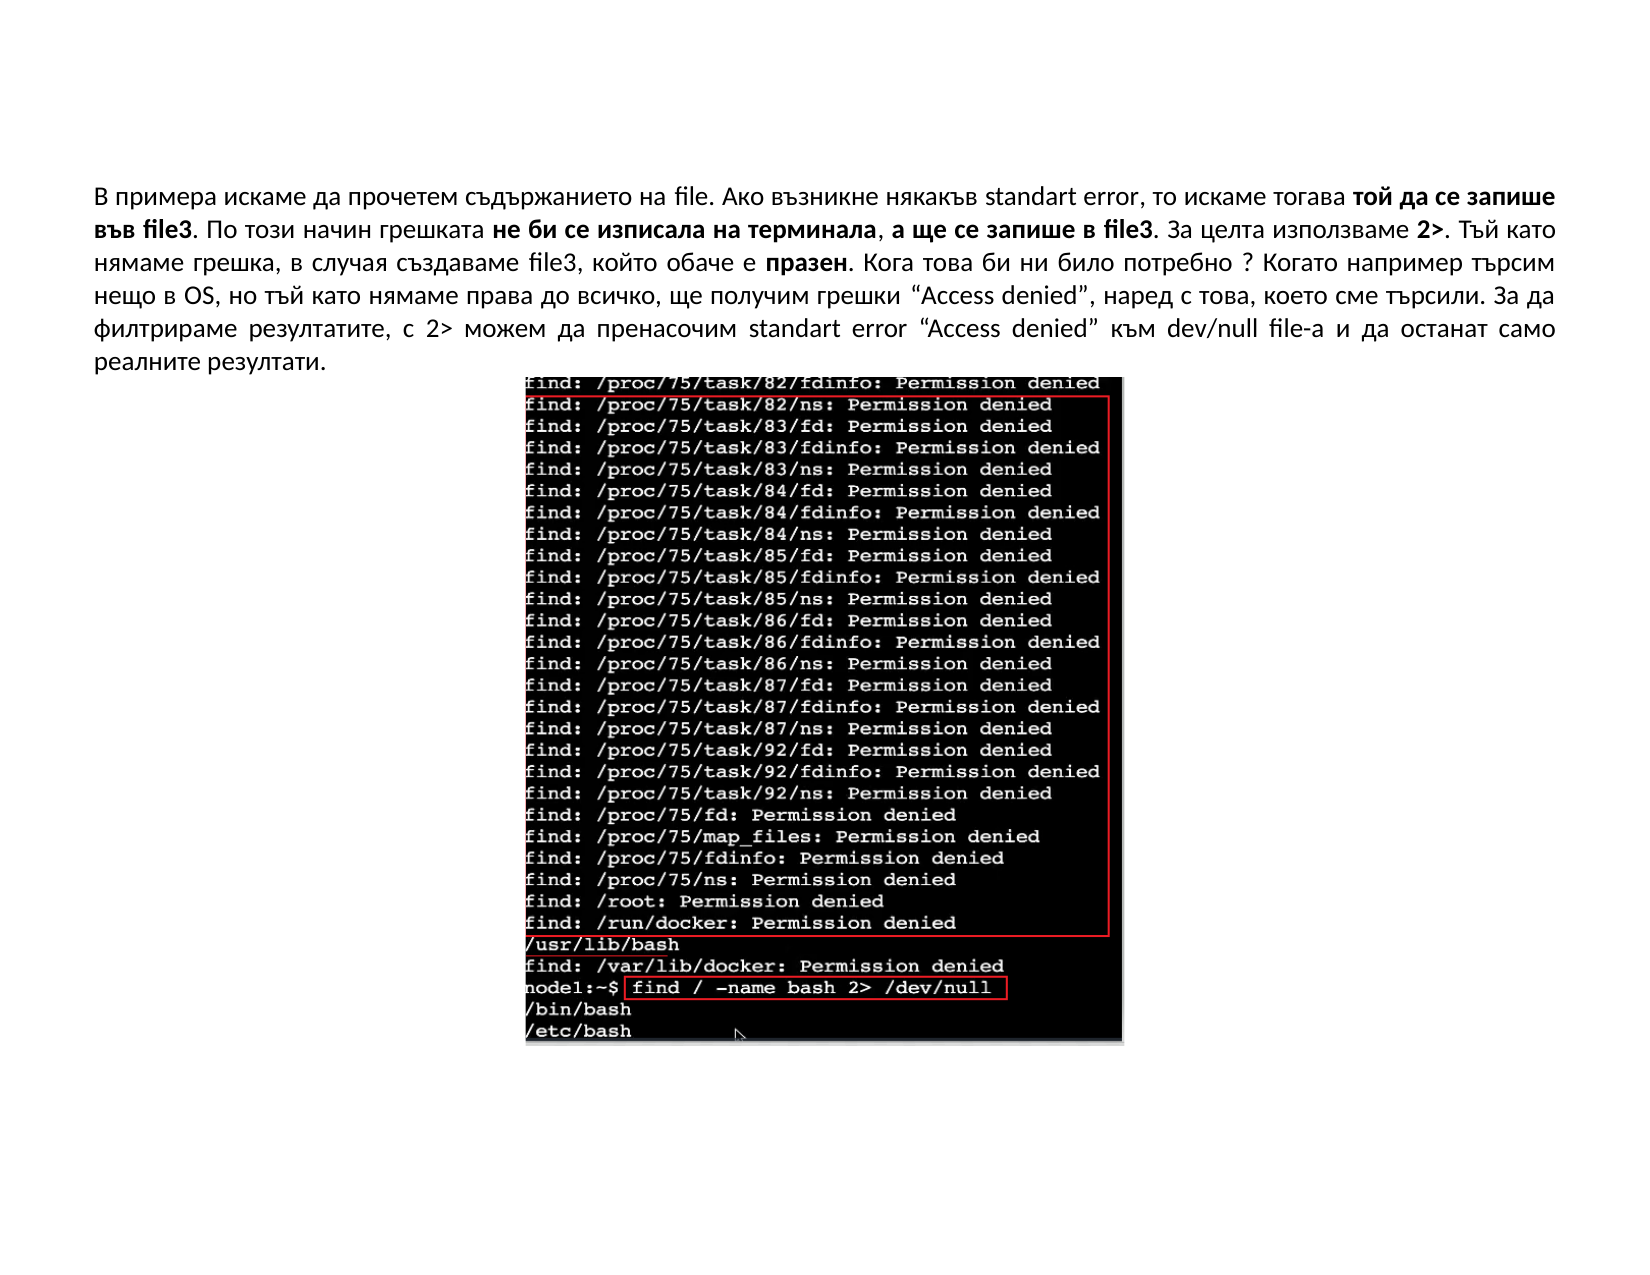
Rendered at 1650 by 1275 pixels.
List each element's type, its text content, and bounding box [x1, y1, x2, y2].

picture [525, 377, 1125, 1046]
text В примера искаме да прочетем съдържанието на file. Ако възникне някакъв standart error, то искаме тогава той да се запише във file3. По този начин грешката не би се изписала на терминала, а ще се запише в file3. За целта използваме 2>. Тъй като нямаме грешка, в случая създаваме file3, който обаче е празен. Кога това би ни било потребно ? Когато например търсим нещо в OS, но тъй като нямаме права до всичко, ще получим грешки “Access denied”, наред с това, което сме търсили. За да филтрираме резултатите, с 2> можем да пренасочим standart error “Access denied” към dev/null file-a и да останат само реалните резултати. [94, 179, 1556, 377]
